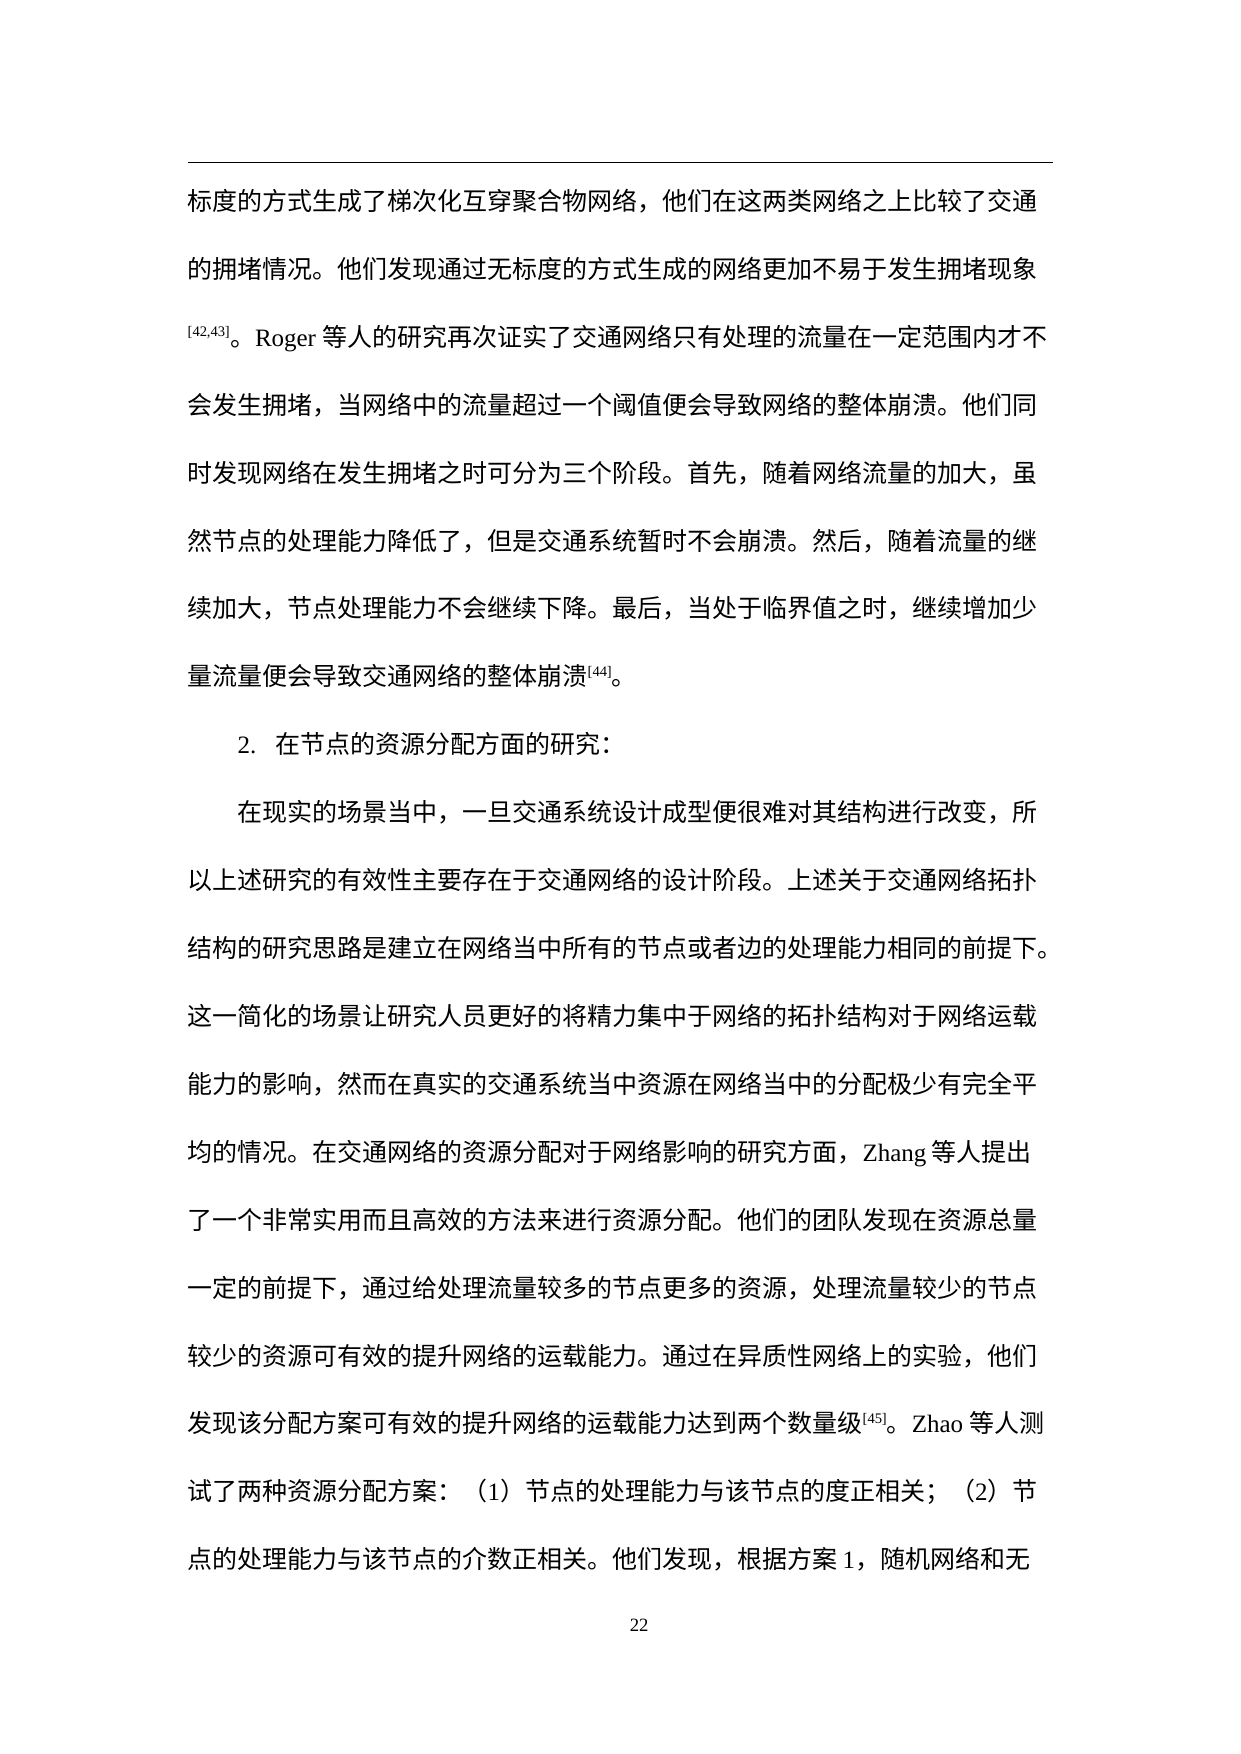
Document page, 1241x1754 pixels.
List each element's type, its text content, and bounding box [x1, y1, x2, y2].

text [187, 166, 1053, 709]
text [187, 777, 1053, 1592]
list 在节点的资源分配方面的研究： [237, 709, 1053, 777]
